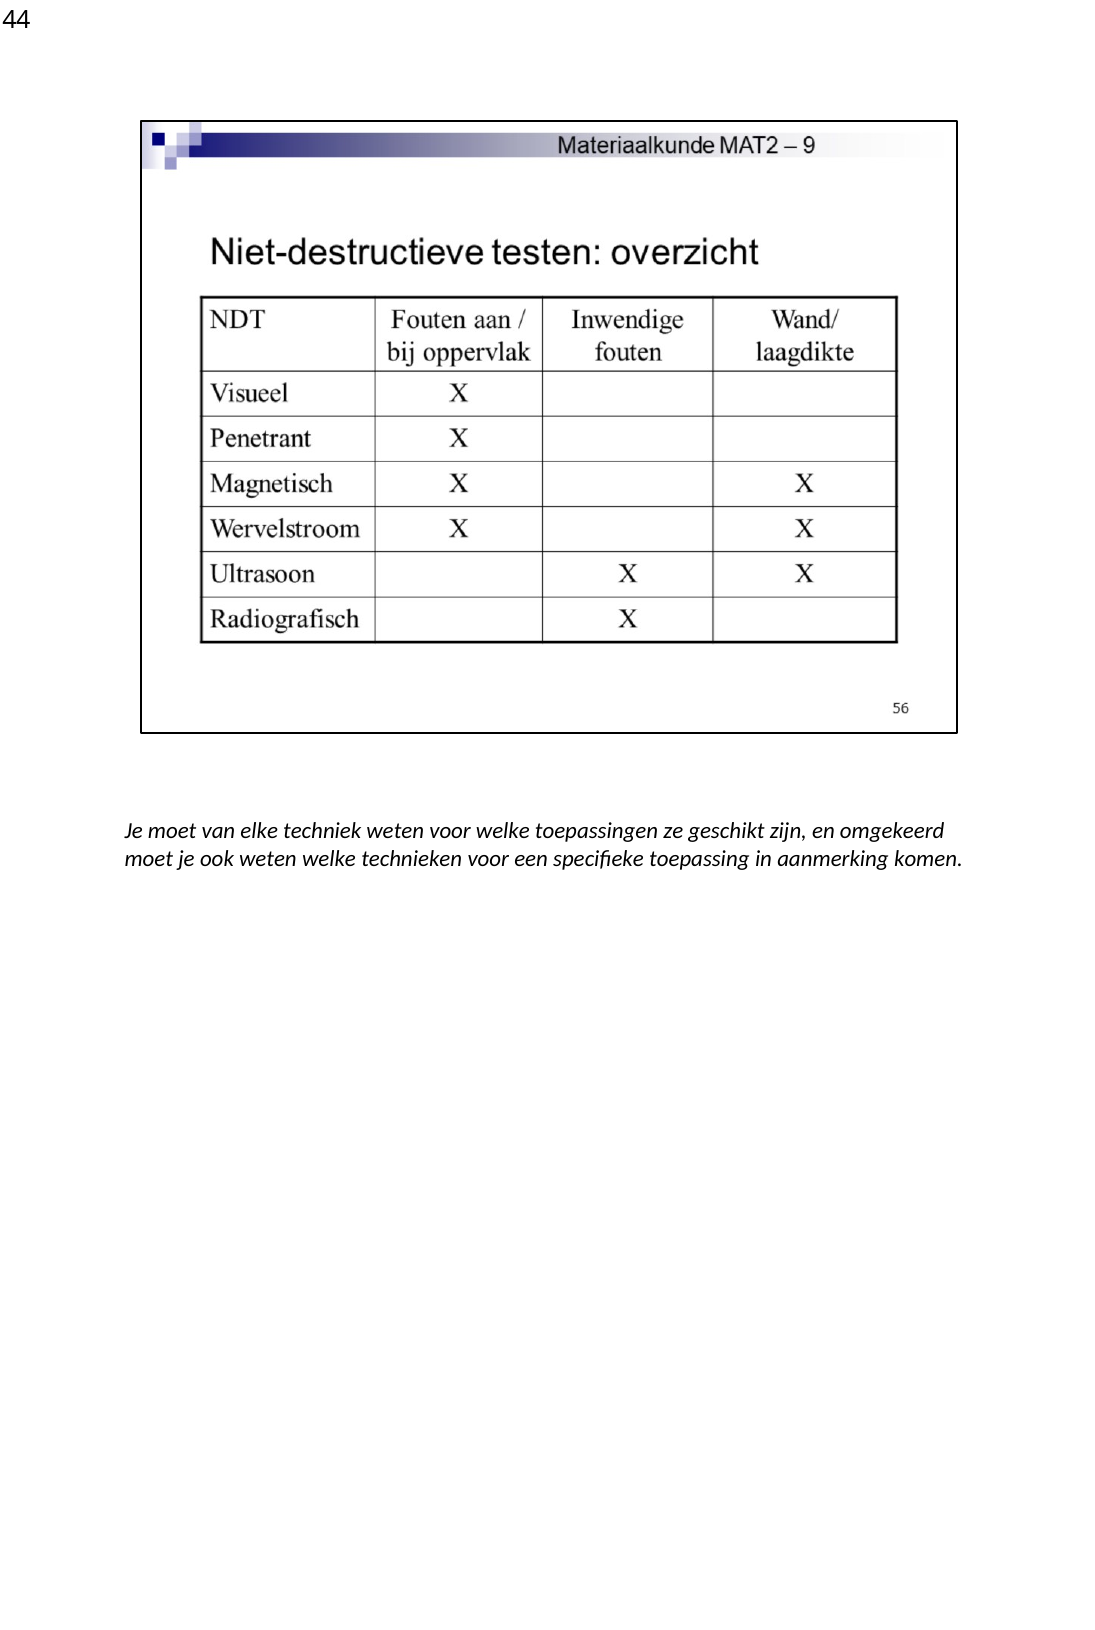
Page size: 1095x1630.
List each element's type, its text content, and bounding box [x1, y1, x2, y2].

text Je moet van elke techniek weten voor welke toepassingen ze geschikt zijn, en omgekeerd moet je ook weten welke technieken voor een specifieke toepassing in aanmerking komen. [124, 817, 968, 872]
picture [142, 122, 944, 714]
